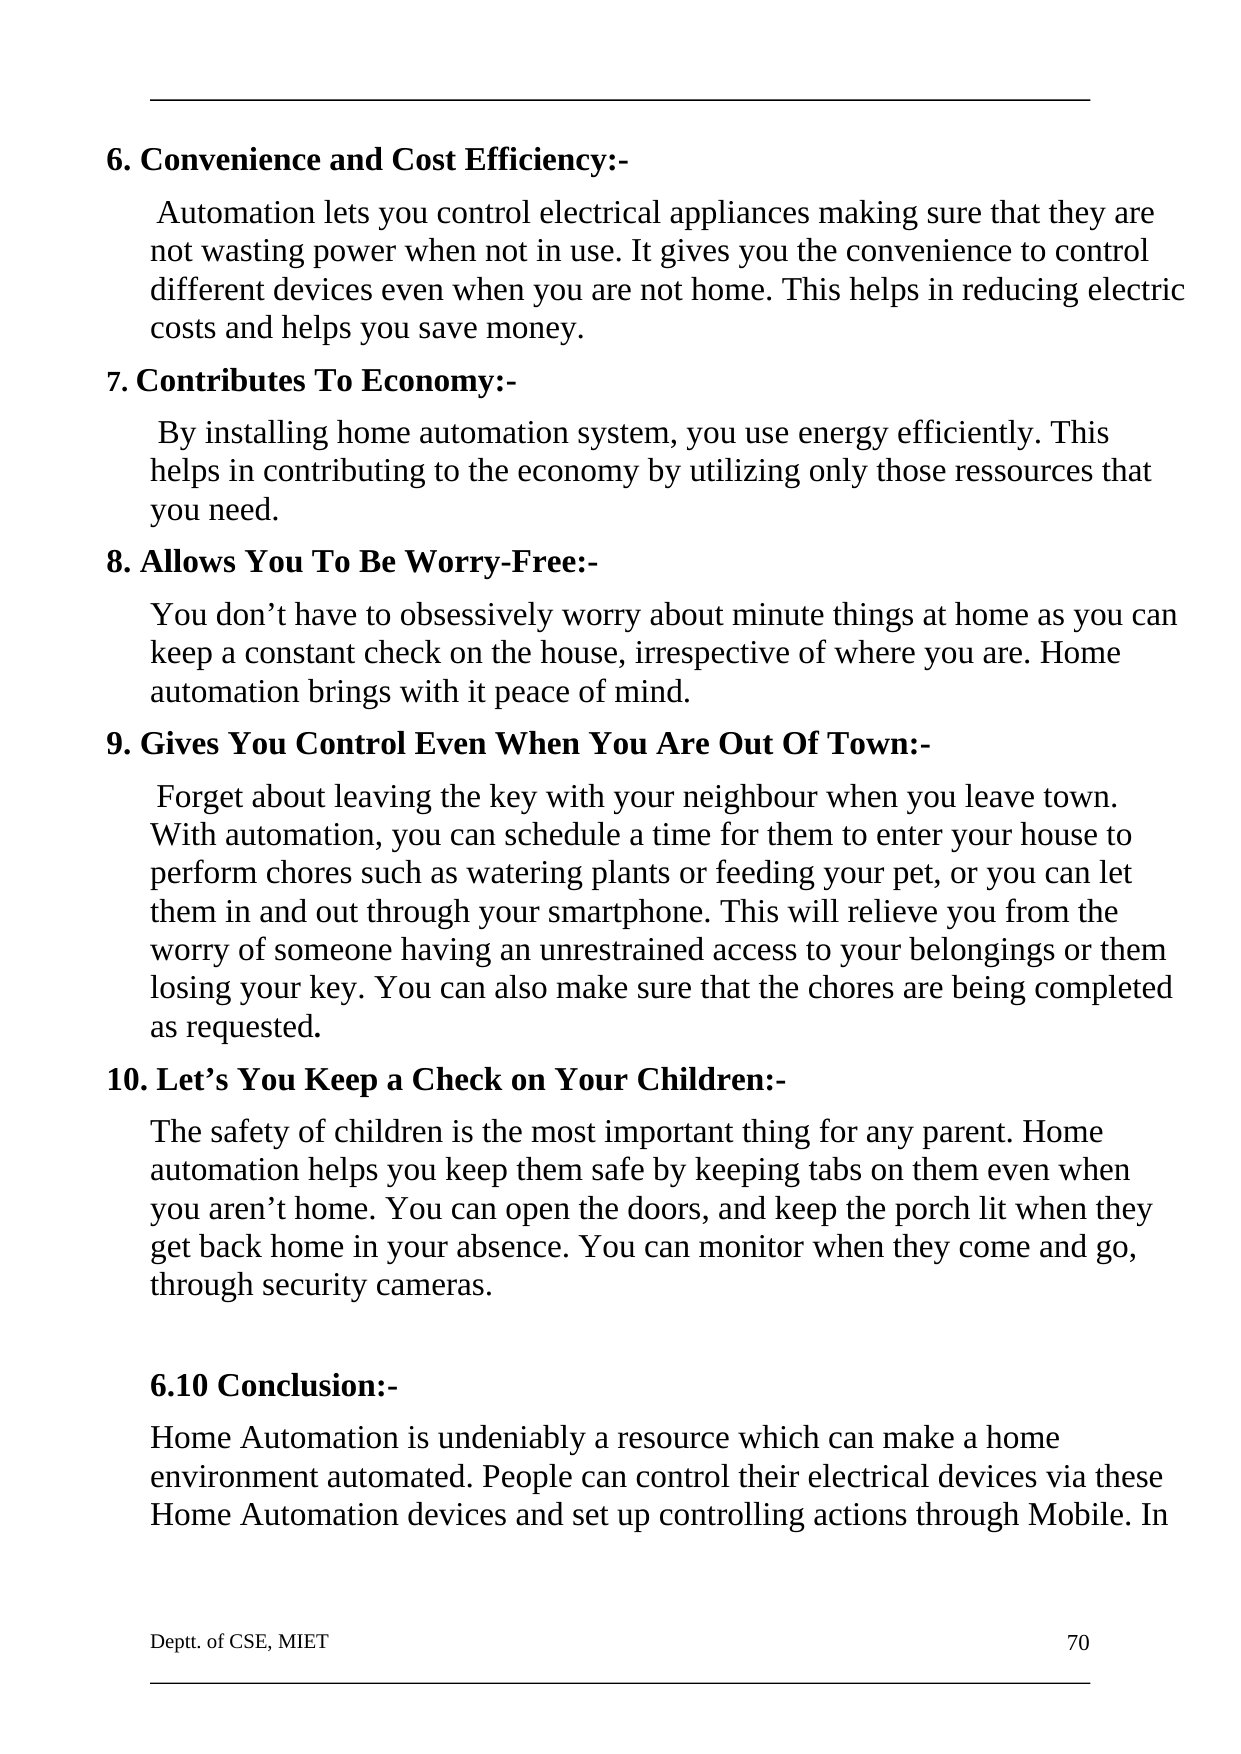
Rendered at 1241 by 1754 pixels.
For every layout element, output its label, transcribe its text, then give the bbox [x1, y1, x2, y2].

subtitle Forget about leaving the key with your neighbour when you leave town. With automation, you can schedule a time for them to enter your house to perform chores such as watering plants or feeding your pet, or you can let them in and out through your smartphone. This will relieve you from the worry of someone having an unrestrained access to your belongings or them losing your key. You can also make sure that the chores are being completed as requested. [106, 776, 1188, 1044]
subtitle By installing home automation system, you use energy efficiently. This helps in contributing to the economy by utilizing only those ressources that you need. [106, 412, 1188, 527]
subtitle The safety of children is the most important thing for any parent. Home automation helps you keep them safe by keeping tabs on them even when you aren’t home. You can open the doors, and keep the porch lit when they get back home in your absence. You can monitor when they come and go, through security cameras. [106, 1111, 1188, 1303]
subtitle 7. Contributes To Economy:- [106, 360, 1188, 398]
subtitle 8. Allows You To Be Worry-Free:- [106, 542, 1188, 580]
subtitle Automation lets you control electrical appliances making sure that they are not wasting power when not in use. It gives you the convenience to control different devices even when you are not home. This helps in reducing electric costs and helps you save money. [106, 192, 1188, 346]
subtitle 9. Gives You Control Even When You Are Out Of Town:- [106, 723, 1188, 762]
subtitle 6.10 Conclusion:- [150, 1365, 1188, 1403]
subtitle 10. Let’s You Keep a Check on Your Children:- [106, 1059, 1188, 1097]
subtitle You don’t have to obsessively worry about minute things at home as you can keep a constant check on the house, irrespective of where you are. Home automation brings with it peace of mind. [106, 594, 1188, 709]
subtitle 6. Convenience and Cost Efficiency:- [106, 139, 1188, 178]
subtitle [150, 1418, 1188, 1533]
